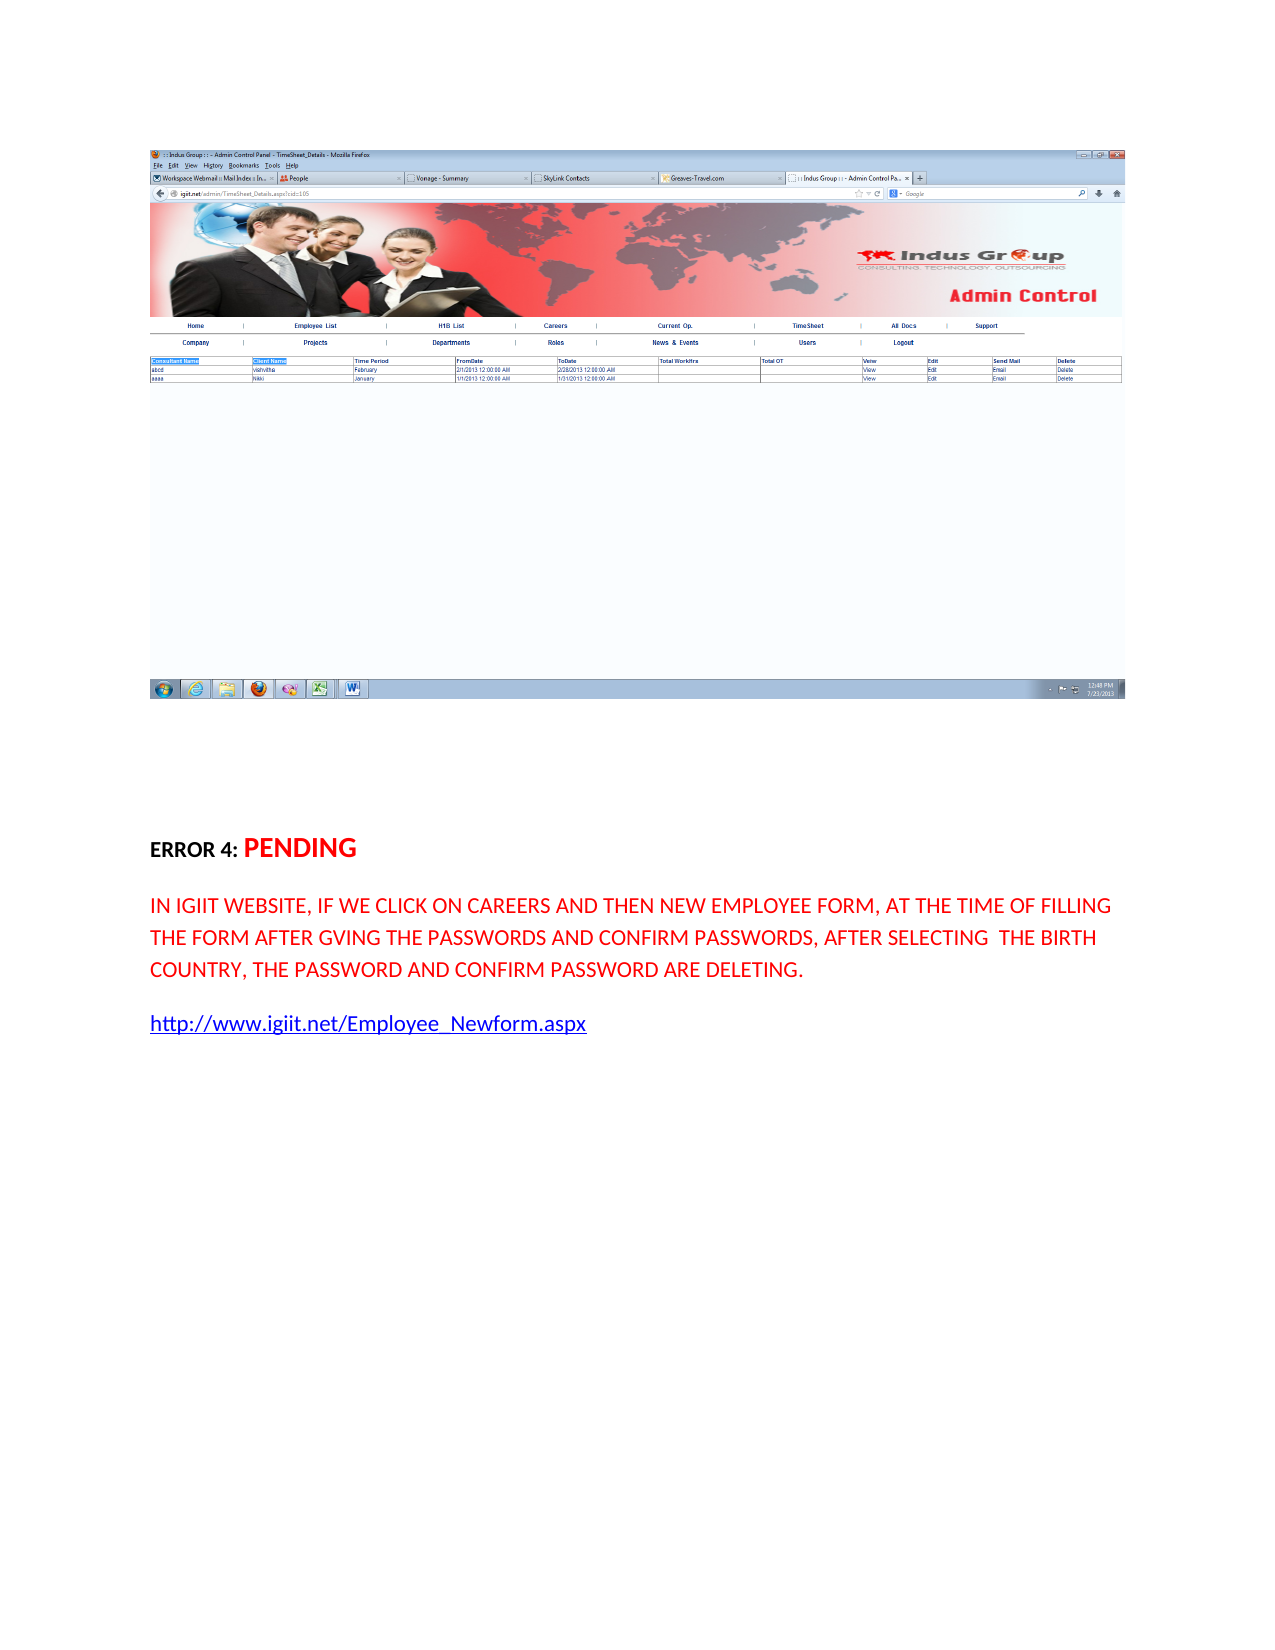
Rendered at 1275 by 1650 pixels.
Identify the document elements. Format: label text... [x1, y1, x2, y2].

text ERROR 4: PENDING [150, 829, 1125, 865]
text http://www.igiit.net/Employee_Newform.aspx [150, 1009, 1125, 1037]
text IN IGIIT WEBSITE, IF WE CLICK ON CAREERS AND THEN NEW EMPLOYEE FORM, AT THE TIME OF FILLING THE FORM AFTER GVING THE PASSWORDS AND CONFIRM PASSWORDS, AFTER SELECTING THE BIRTH COUNTRY, THE PASSWORD AND CONFIRM PASSWORD ARE DELETING. [150, 891, 1125, 984]
picture [150, 150, 1125, 699]
